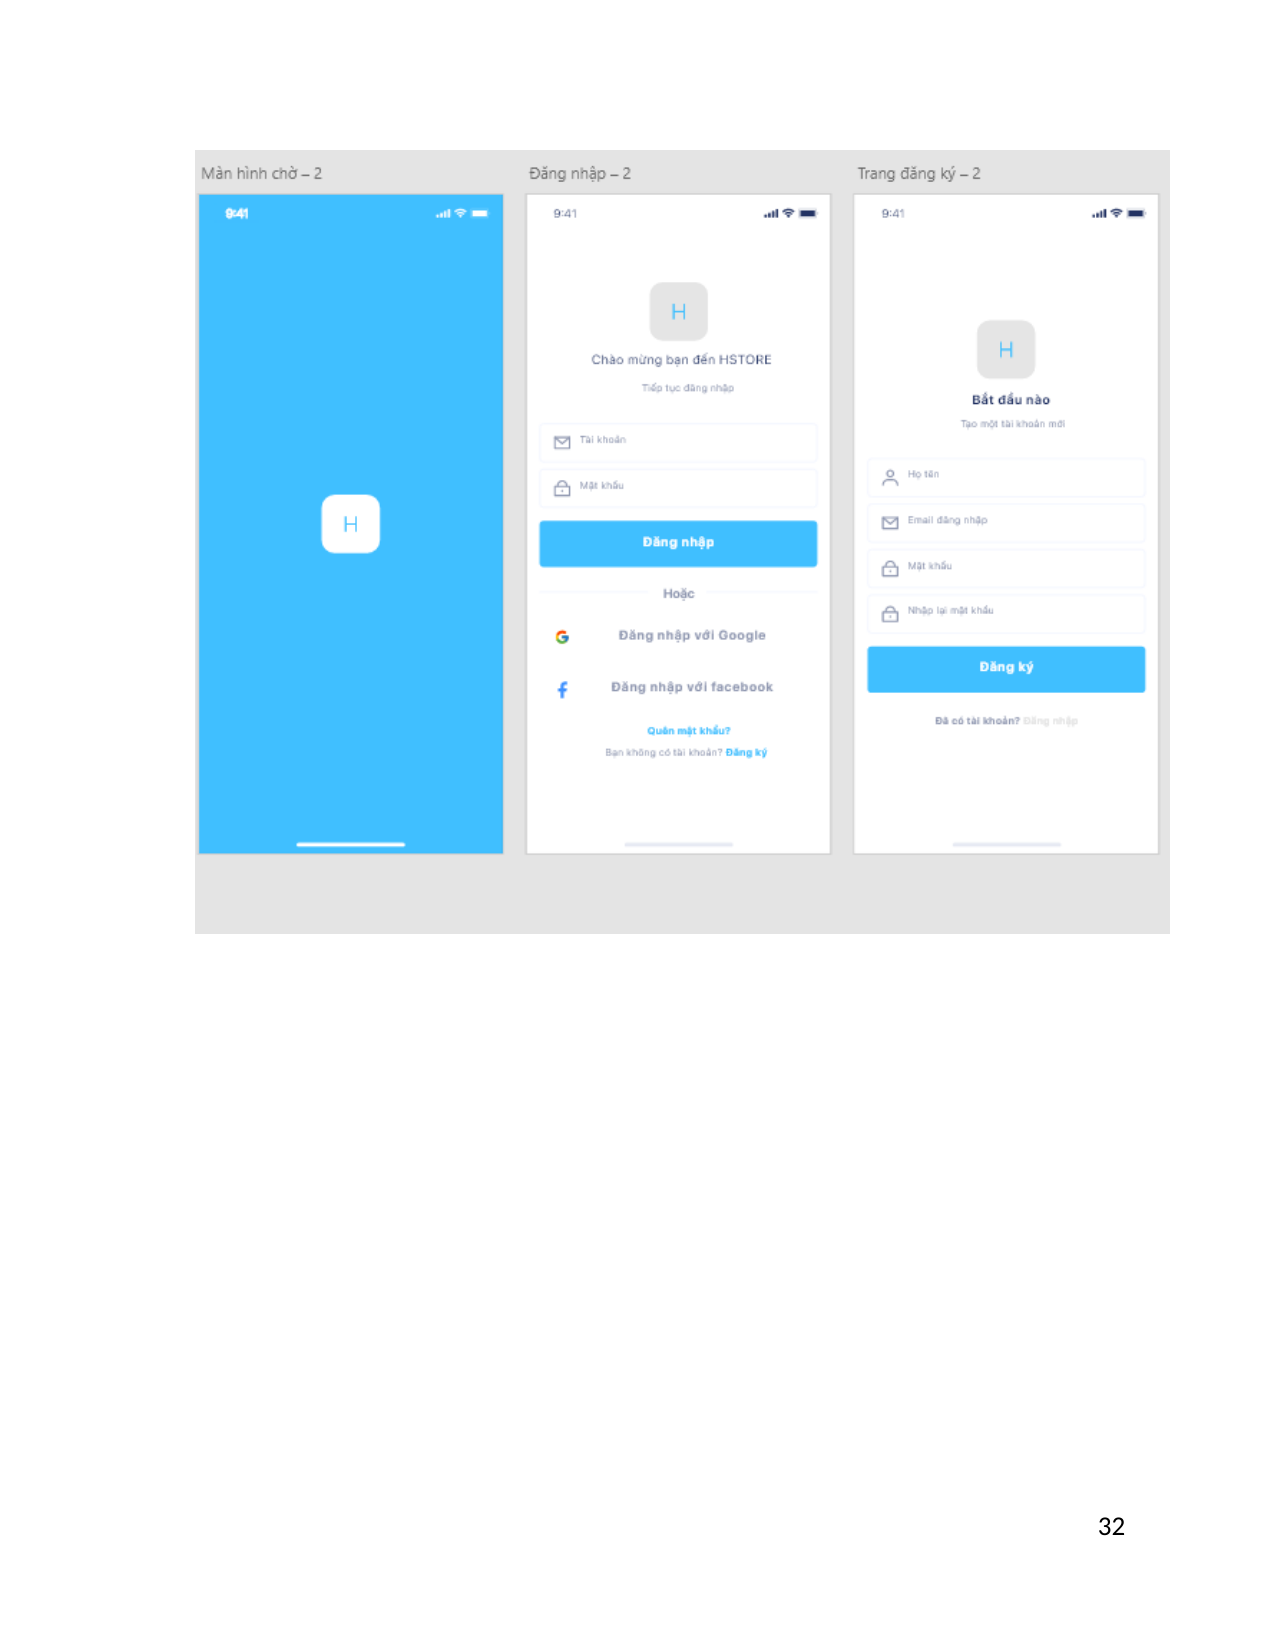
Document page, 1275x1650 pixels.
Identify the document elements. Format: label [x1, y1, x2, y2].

picture [195, 150, 1170, 934]
